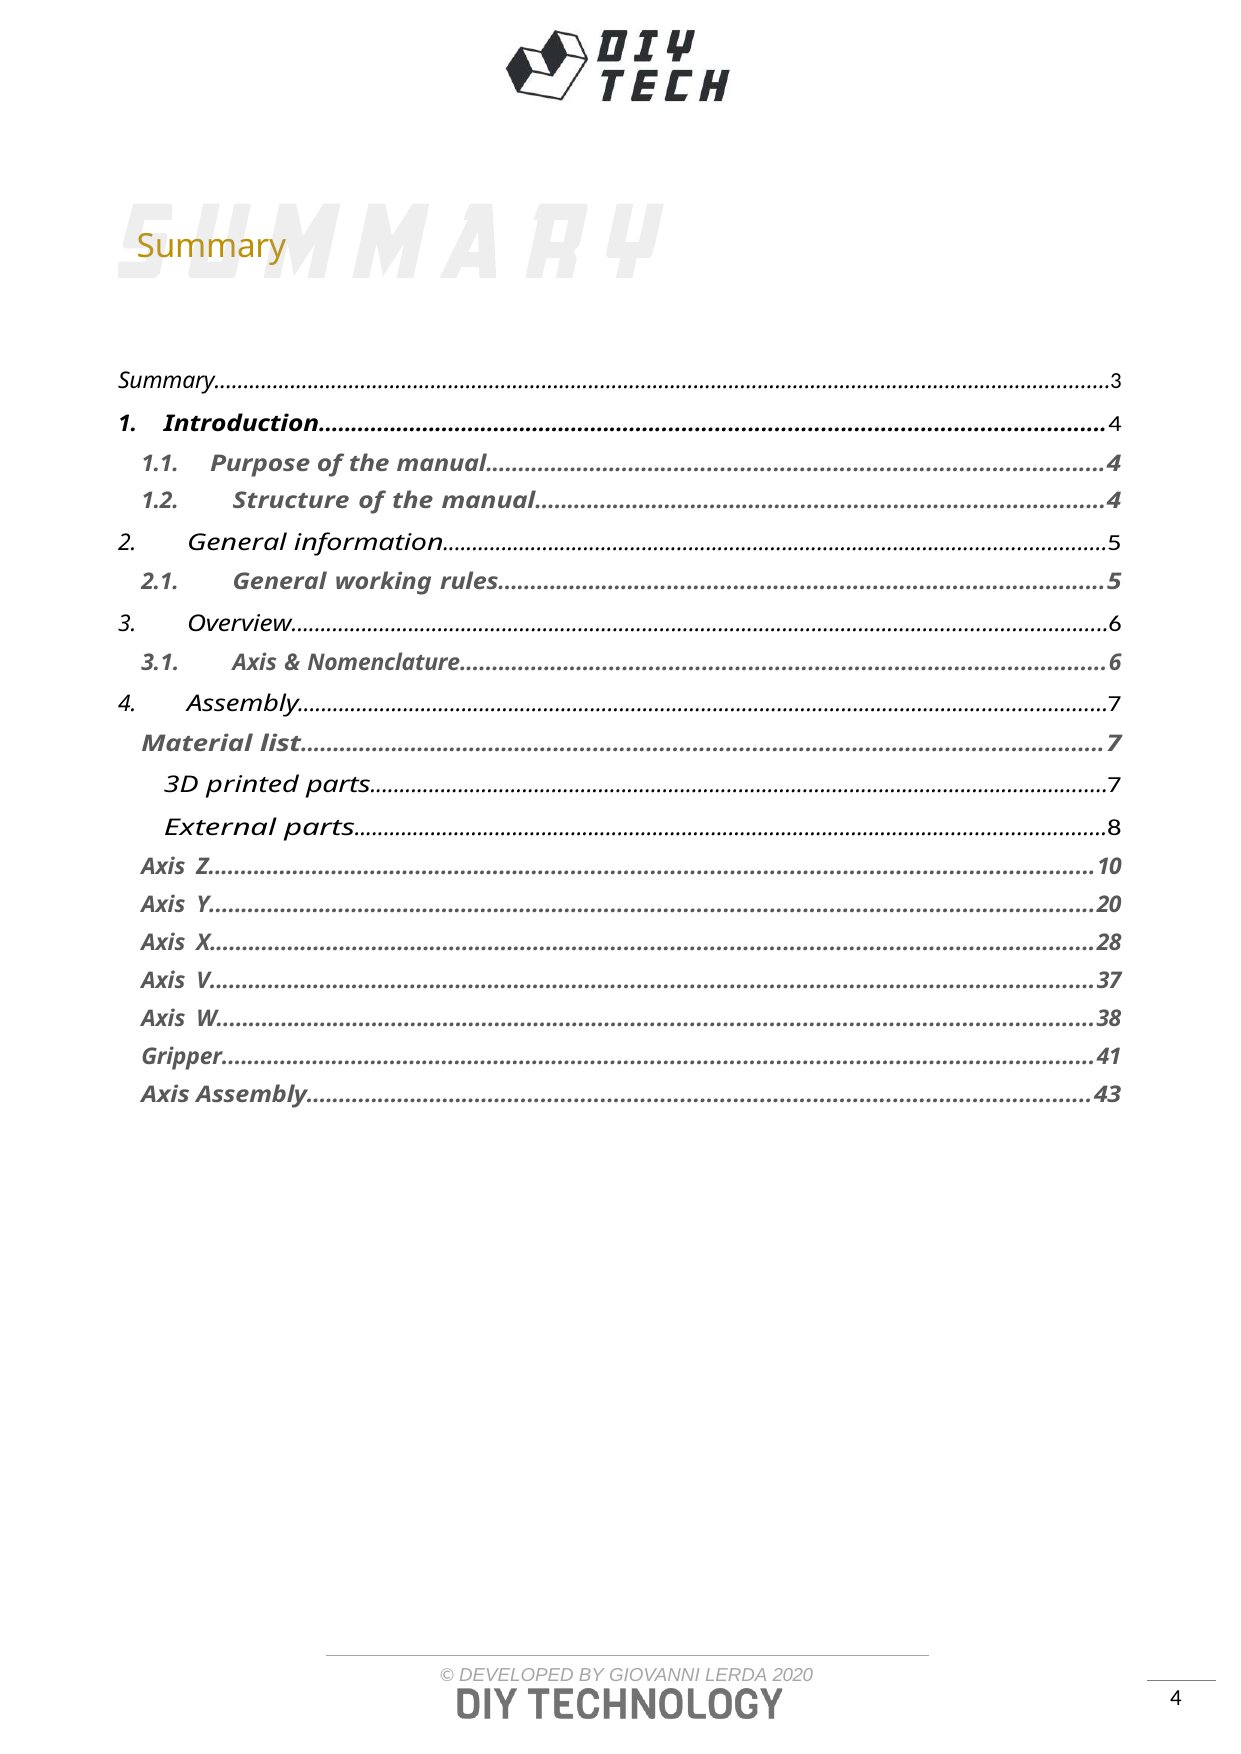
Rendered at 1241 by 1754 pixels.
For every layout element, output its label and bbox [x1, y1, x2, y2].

picture [457, 1688, 783, 1719]
picture [502, 29, 731, 102]
